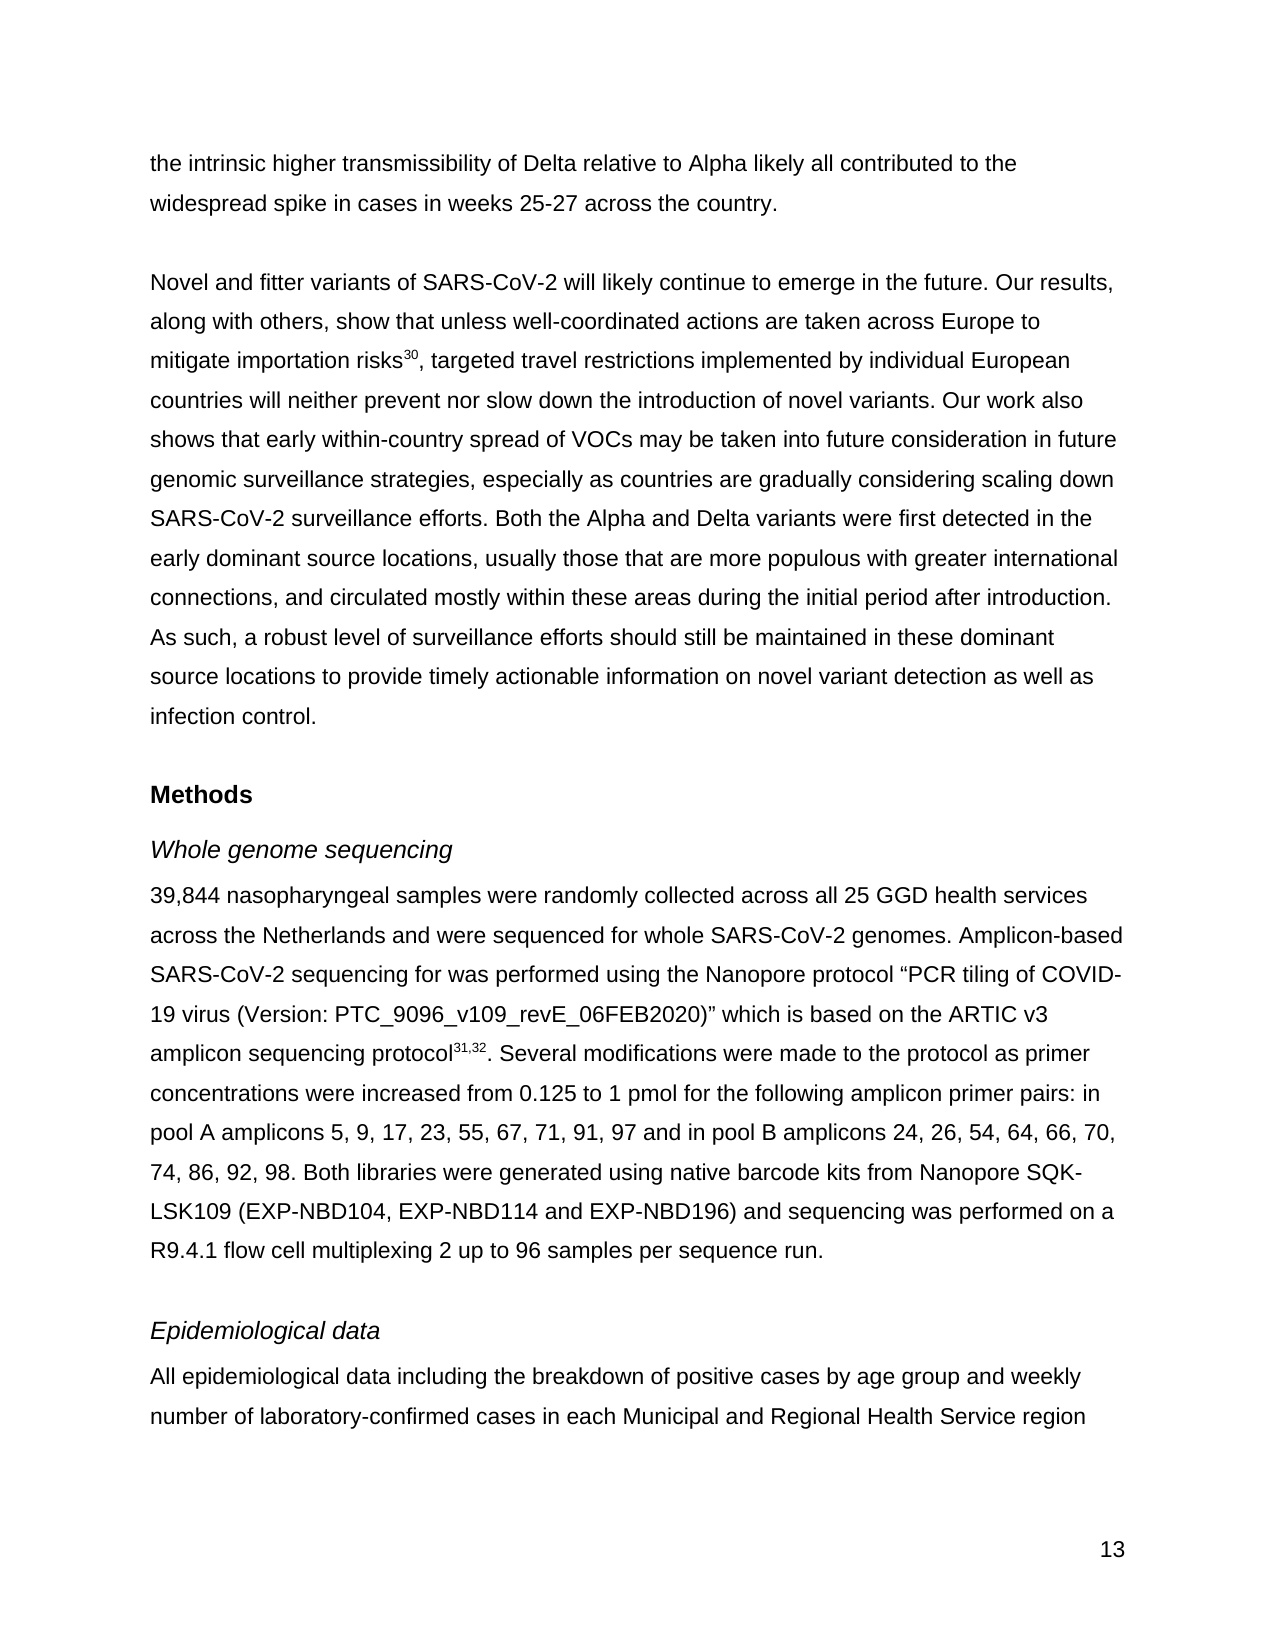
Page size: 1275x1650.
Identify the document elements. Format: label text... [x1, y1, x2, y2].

subtitle Epidemiological data [150, 1316, 1125, 1345]
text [150, 150, 1125, 216]
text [150, 1363, 1125, 1429]
subtitle ​​Methods [150, 780, 1125, 808]
text Novel and fitter variants of SARS-CoV-2 will likely continue to emerge in the future. Our results, along with others, show that unless well-coordinated actions are taken across Europe to mitigate importation risks, targeted travel restrictions implemented by individual European countries will neither prevent nor slow down the introduction of novel variants. Our work also shows that early within-country spread of VOCs may be taken into future consideration in future genomic surveillance strategies, especially as countries are gradually considering scaling down SARS-CoV-2 surveillance efforts. Both the Alpha and Delta variants were first detected in the early dominant source locations, usually those that are more populous with greater international connections, and circulated mostly within these areas during the initial period after introduction. As such, a robust level of surveillance efforts should still be maintained in these dominant source locations to provide timely actionable information on novel variant detection as well as infection control. [150, 268, 1125, 729]
text 39,844 nasopharyngeal samples were randomly collected across all 25 GGD health services across the Netherlands and were sequenced for whole SARS-CoV-2 genomes. Amplicon-based SARS-CoV-2 sequencing for was performed using the Nanopore protocol “PCR tiling of COVID-19 virus (Version: PTC_9096_v109_revE_06FEB2020)” which is based on the ARTIC v3 amplicon sequencing protocol. Several modifications were made to the protocol as primer concentrations were increased from 0.125 to 1 pmol for the following amplicon primer pairs: in pool A amplicons 5, 9, 17, 23, 55, 67, 71, 91, 97 and in pool B amplicons 24, 26, 54, 64, 66, 70, 74, 86, 92, 98. Both libraries were generated using native barcode kits from Nanopore SQK-LSK109 (EXP-NBD104, EXP-NBD114 and EXP-NBD196) and sequencing was performed on a R9.4.1 flow cell multiplexing 2 up to 96 samples per sequence run. [150, 882, 1125, 1264]
subtitle Whole genome sequencing [150, 835, 1125, 864]
